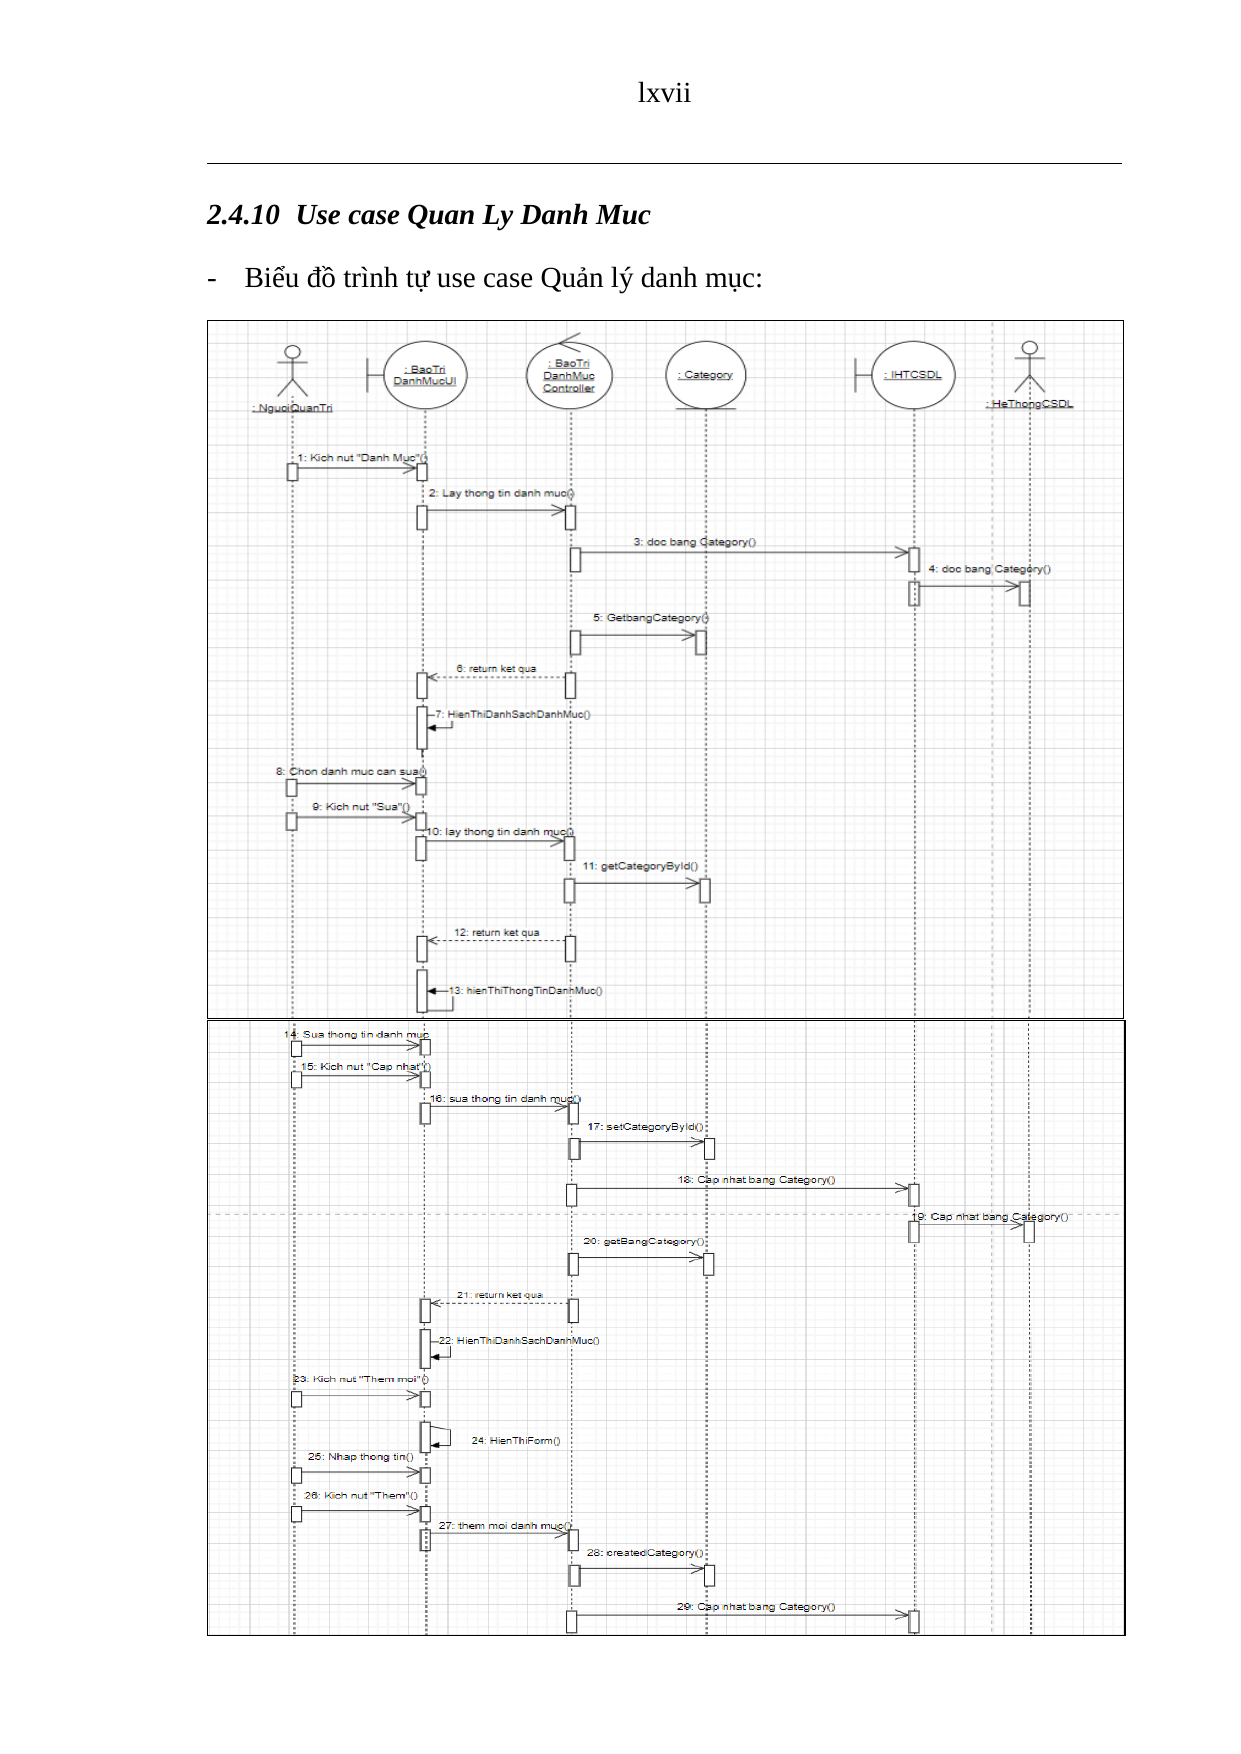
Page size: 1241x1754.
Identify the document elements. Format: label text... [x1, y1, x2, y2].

picture [208, 1021, 1124, 1635]
subtitle Use case Quan Ly Danh Muc [207, 197, 1122, 231]
list Biểu đồ trình tự use case Quản lý danh mục: [207, 260, 1122, 294]
picture [208, 321, 1123, 1018]
